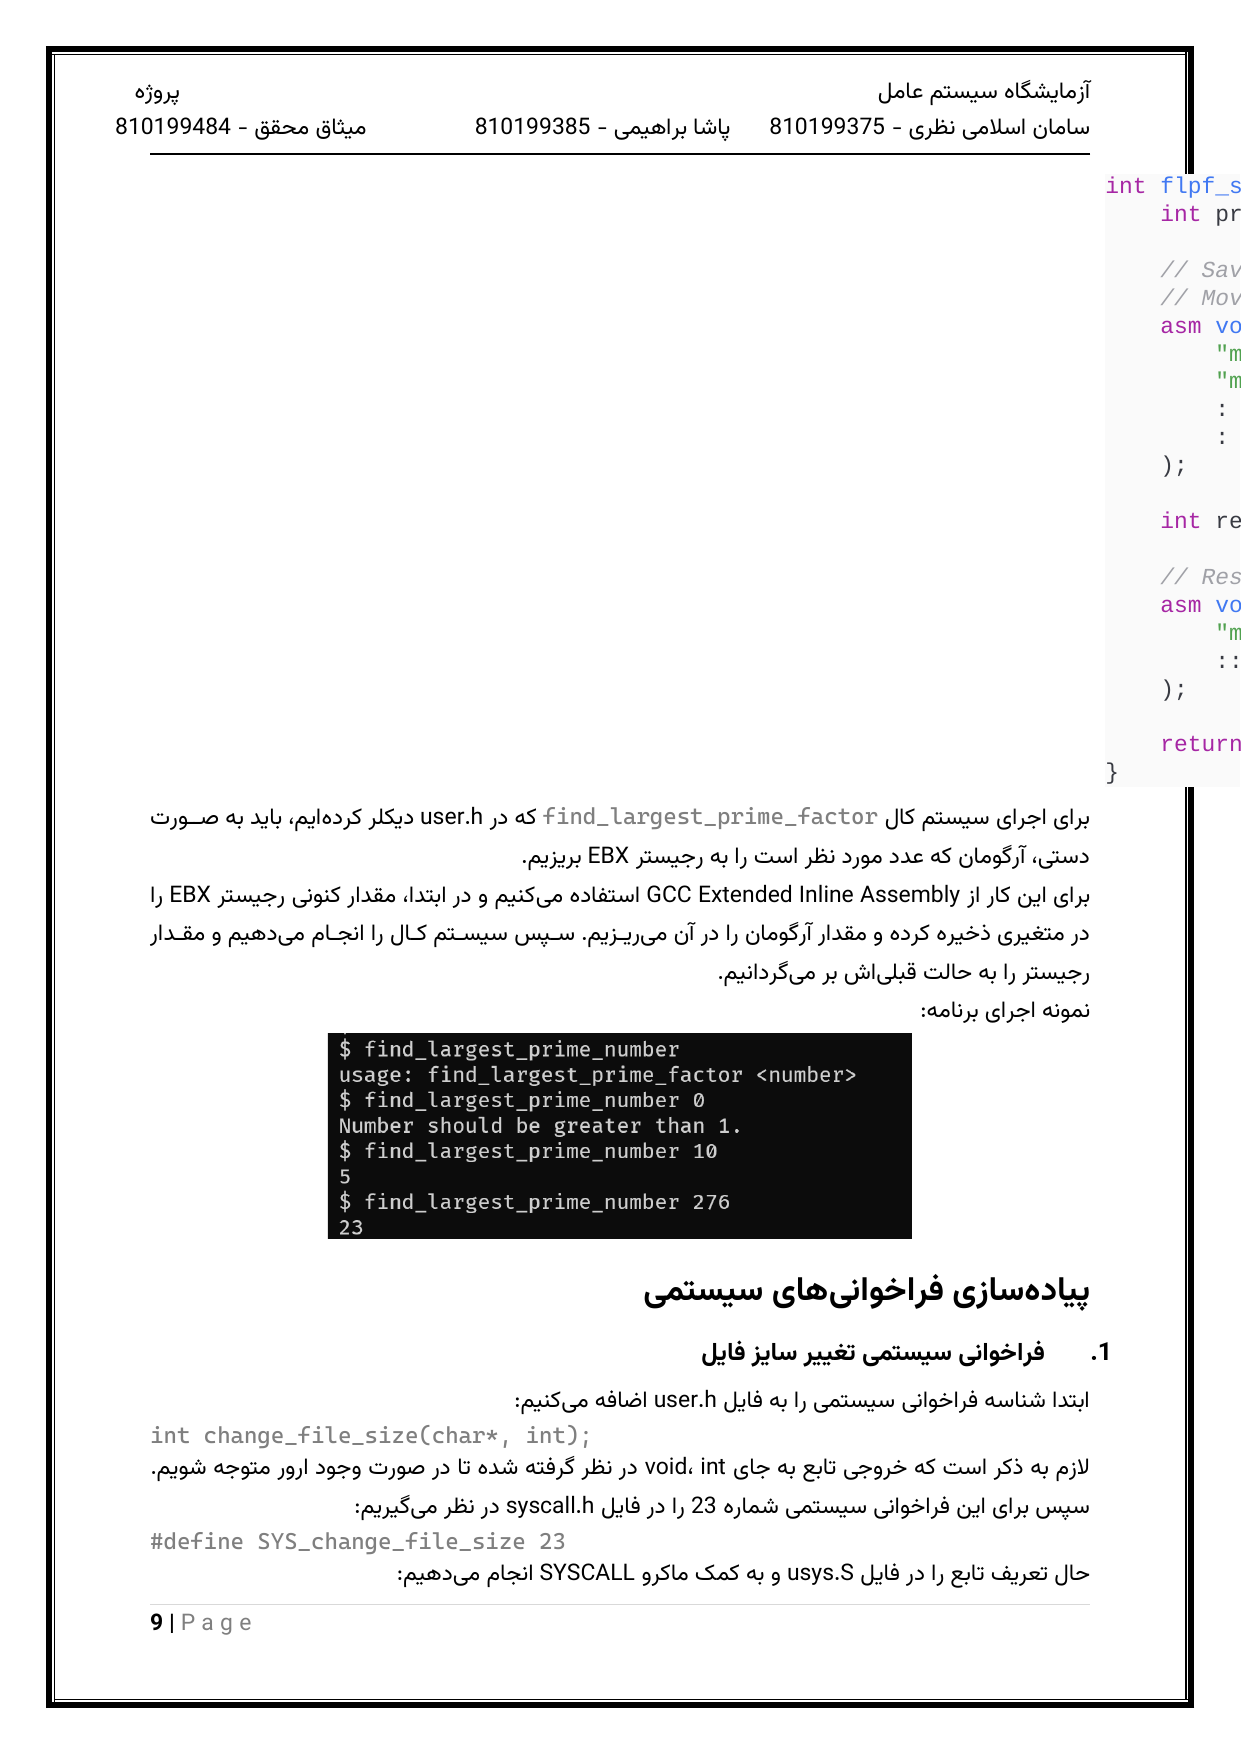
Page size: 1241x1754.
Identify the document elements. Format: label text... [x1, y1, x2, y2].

text برای اجرای سیستم کال find_largest_prime_factor که در user.h دیکلر کرده‌ایم، باید به صورت دستی، آرگومان که عدد مورد نظر است را به رجیستر EBX بریزیم. [150, 801, 1090, 876]
text #define SYS_change_file_size 23 [150, 1528, 1090, 1555]
text ابتدا شناسه فراخوانی سیستمی را به فایل user.h اضافه می‌کنیم: [150, 1383, 1090, 1419]
text حال تعریف تابع را در فایل usys.S و به کمک ماکرو SYSCALL انجام می‌دهیم: [150, 1557, 1090, 1593]
picture [327, 1033, 912, 1239]
text لازم به ذکر است که خروجی تابع به جای void، int در نظر گرفته شده تا در صورت وجود ارور متوجه شویم. سپس برای این فراخوانی سیستمی شماره 23 را در فایل syscall.h در نظر می‌گیریم: [150, 1451, 1090, 1525]
text int change_file_size(char*, int); [150, 1422, 1090, 1449]
text نمونه اجرای برنامه: [150, 994, 1090, 1030]
text برای این کار از GCC Extended Inline Assembly استفاده می‌کنیم و در ابتدا، مقدار کنونی رجیستر EBX را در متغیری ذخیره کرده و مقدار آرگومان را در آن می‌ریزیم. سپس سیستم کال را انجام می‌دهیم و مقدار رجیستر را به حالت قبلی‌اش بر می‌گردانیم. [150, 878, 1090, 992]
subtitle پیاده‌سازی فراخوانی‌های سیستمی [150, 1266, 1090, 1318]
subtitle فراخوانی سیستمی تغییر سایز فایل [150, 1335, 1090, 1374]
